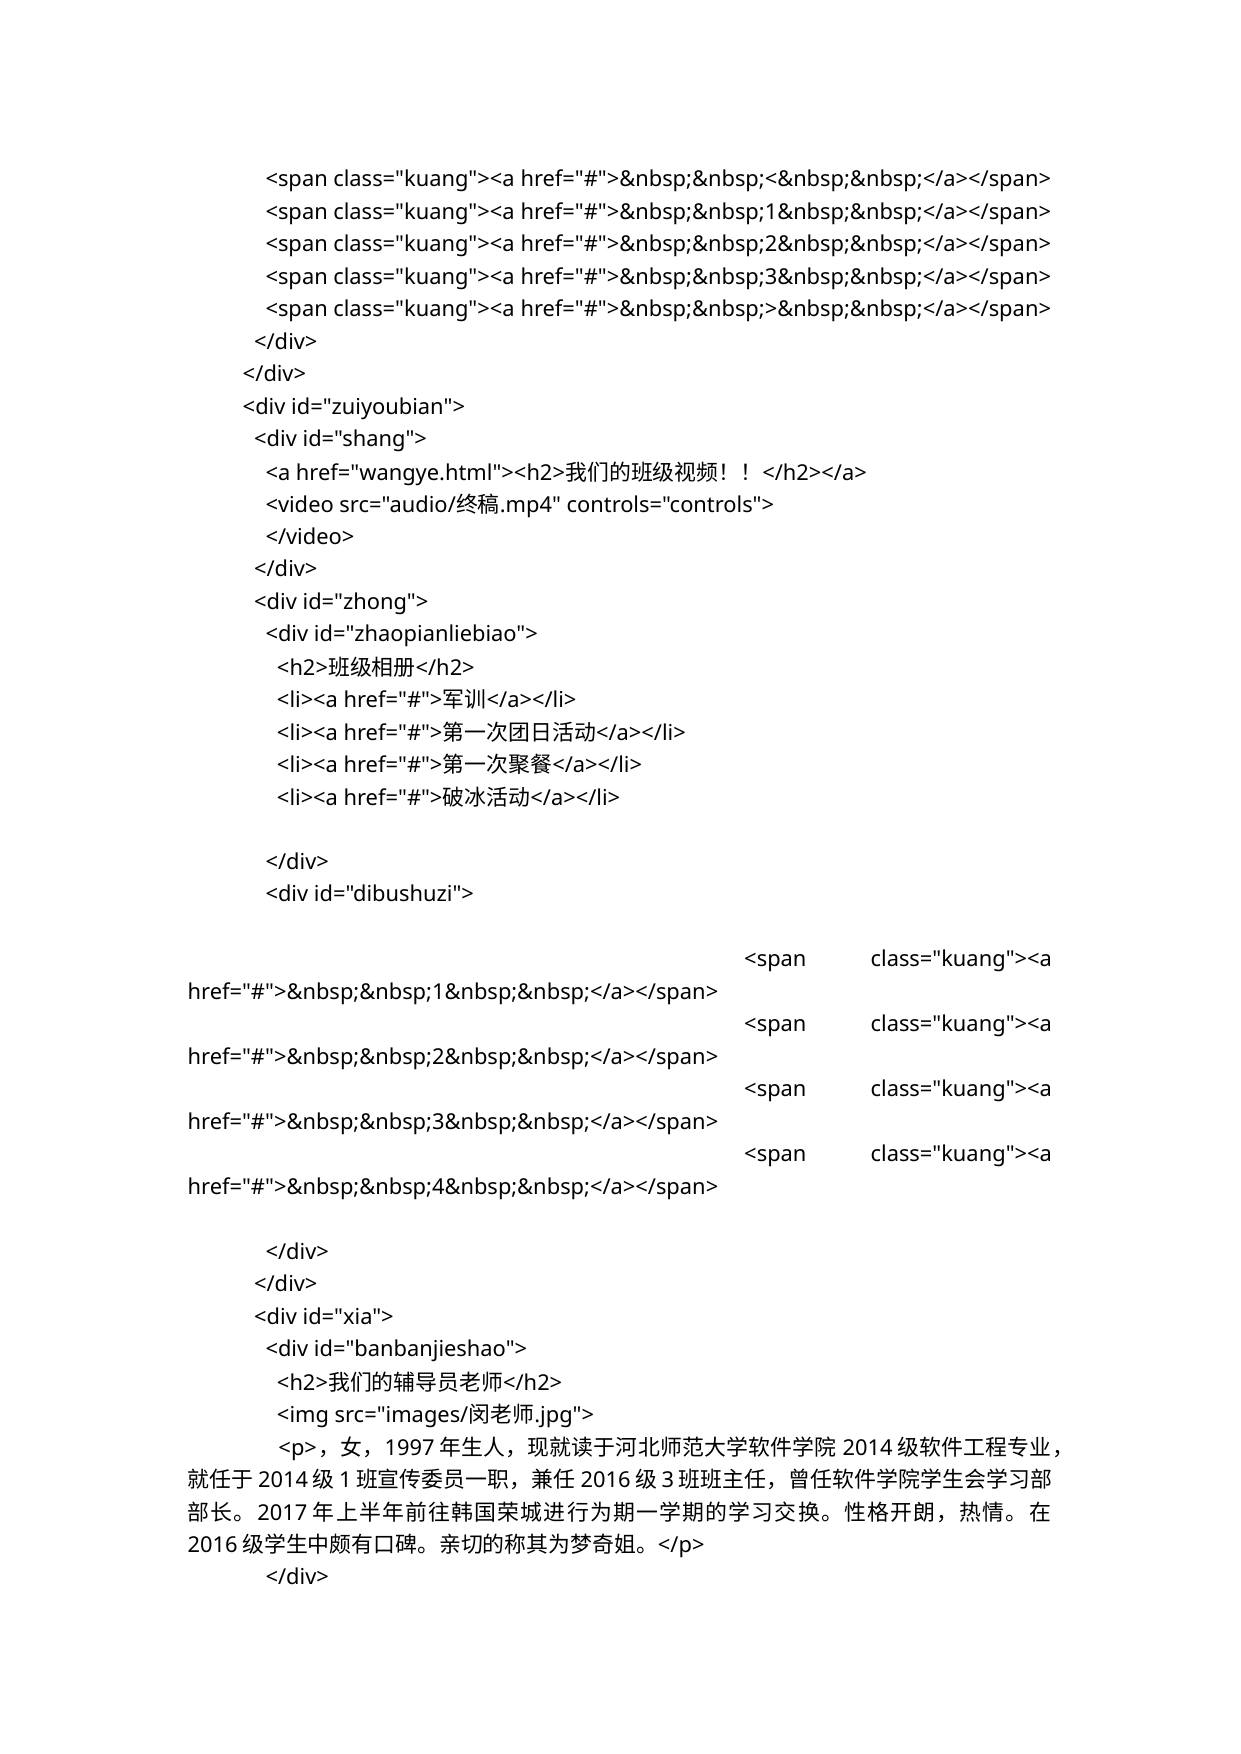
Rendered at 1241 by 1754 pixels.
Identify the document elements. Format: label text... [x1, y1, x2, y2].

text </div> [187, 844, 1053, 877]
text </div> [187, 1234, 1053, 1267]
text <span class="kuang"><a href="#">&nbsp;&nbsp;2&nbsp;&nbsp;</a></span> [187, 227, 1053, 259]
text <h2>班级相册</h2> [187, 649, 1053, 682]
text <li><a href="#">第一次聚餐</a></li> [187, 747, 1053, 779]
text </div> [187, 1267, 1053, 1299]
text <span class="kuang"><a href="#">&nbsp;&nbsp;2&nbsp;&nbsp;</a></span> [187, 1007, 1053, 1072]
text </div> [187, 1559, 1053, 1592]
text <span class="kuang"><a href="#">&nbsp;&nbsp;>&nbsp;&nbsp;</a></span> [187, 292, 1053, 324]
text <span class="kuang"><a href="#">&nbsp;&nbsp;1&nbsp;&nbsp;</a></span> [187, 942, 1053, 1007]
text <div id="banbanjieshao"> [187, 1332, 1053, 1364]
text </div> [187, 324, 1053, 357]
text <span class="kuang"><a href="#">&nbsp;&nbsp;3&nbsp;&nbsp;</a></span> [187, 259, 1053, 292]
text <span class="kuang"><a href="#">&nbsp;&nbsp;3&nbsp;&nbsp;</a></span> [187, 1072, 1053, 1137]
text <video src="audio/终稿.mp4" controls="controls"> [187, 487, 1053, 519]
text </div> [187, 357, 1053, 389]
text <span class="kuang"><a href="#">&nbsp;&nbsp;4&nbsp;&nbsp;</a></span> [187, 1137, 1053, 1202]
text <div id="zhong"> [187, 584, 1053, 617]
text <div id="xia"> [187, 1299, 1053, 1332]
text <div id="zuiyoubian"> [187, 389, 1053, 422]
text <li><a href="#">军训</a></li> [187, 682, 1053, 714]
text </video> [187, 519, 1053, 552]
text <div id="dibushuzi"> [187, 877, 1053, 909]
text <img src="images/闵老师.jpg"> [187, 1397, 1053, 1429]
text <p>，女，1997年生人，现就读于河北师范大学软件学院2014级软件工程专业，就任于2014级1班宣传委员一职，兼任2016级3班班主任，曾任软件学院学生会学习部部长。2017年上半年前往韩国荣城进行为期一学期的学习交换。性格开朗，热情。在2016级学生中颇有口碑。亲切的称其为梦奇姐。</p> [187, 1429, 1053, 1559]
text <li><a href="#">第一次团日活动</a></li> [187, 714, 1053, 747]
text <span class="kuang"><a href="#">&nbsp;&nbsp;1&nbsp;&nbsp;</a></span> [187, 194, 1053, 227]
text <span class="kuang"><a href="#">&nbsp;&nbsp;<&nbsp;&nbsp;</a></span> [187, 162, 1053, 194]
text <a href="wangye.html"><h2>我们的班级视频！！</h2></a> [187, 454, 1053, 487]
text <div id="shang"> [187, 422, 1053, 454]
text <div id="zhaopianliebiao"> [187, 617, 1053, 649]
text <li><a href="#">破冰活动</a></li> [187, 779, 1053, 812]
text <h2>我们的辅导员老师</h2> [187, 1364, 1053, 1397]
text </div> [187, 552, 1053, 584]
